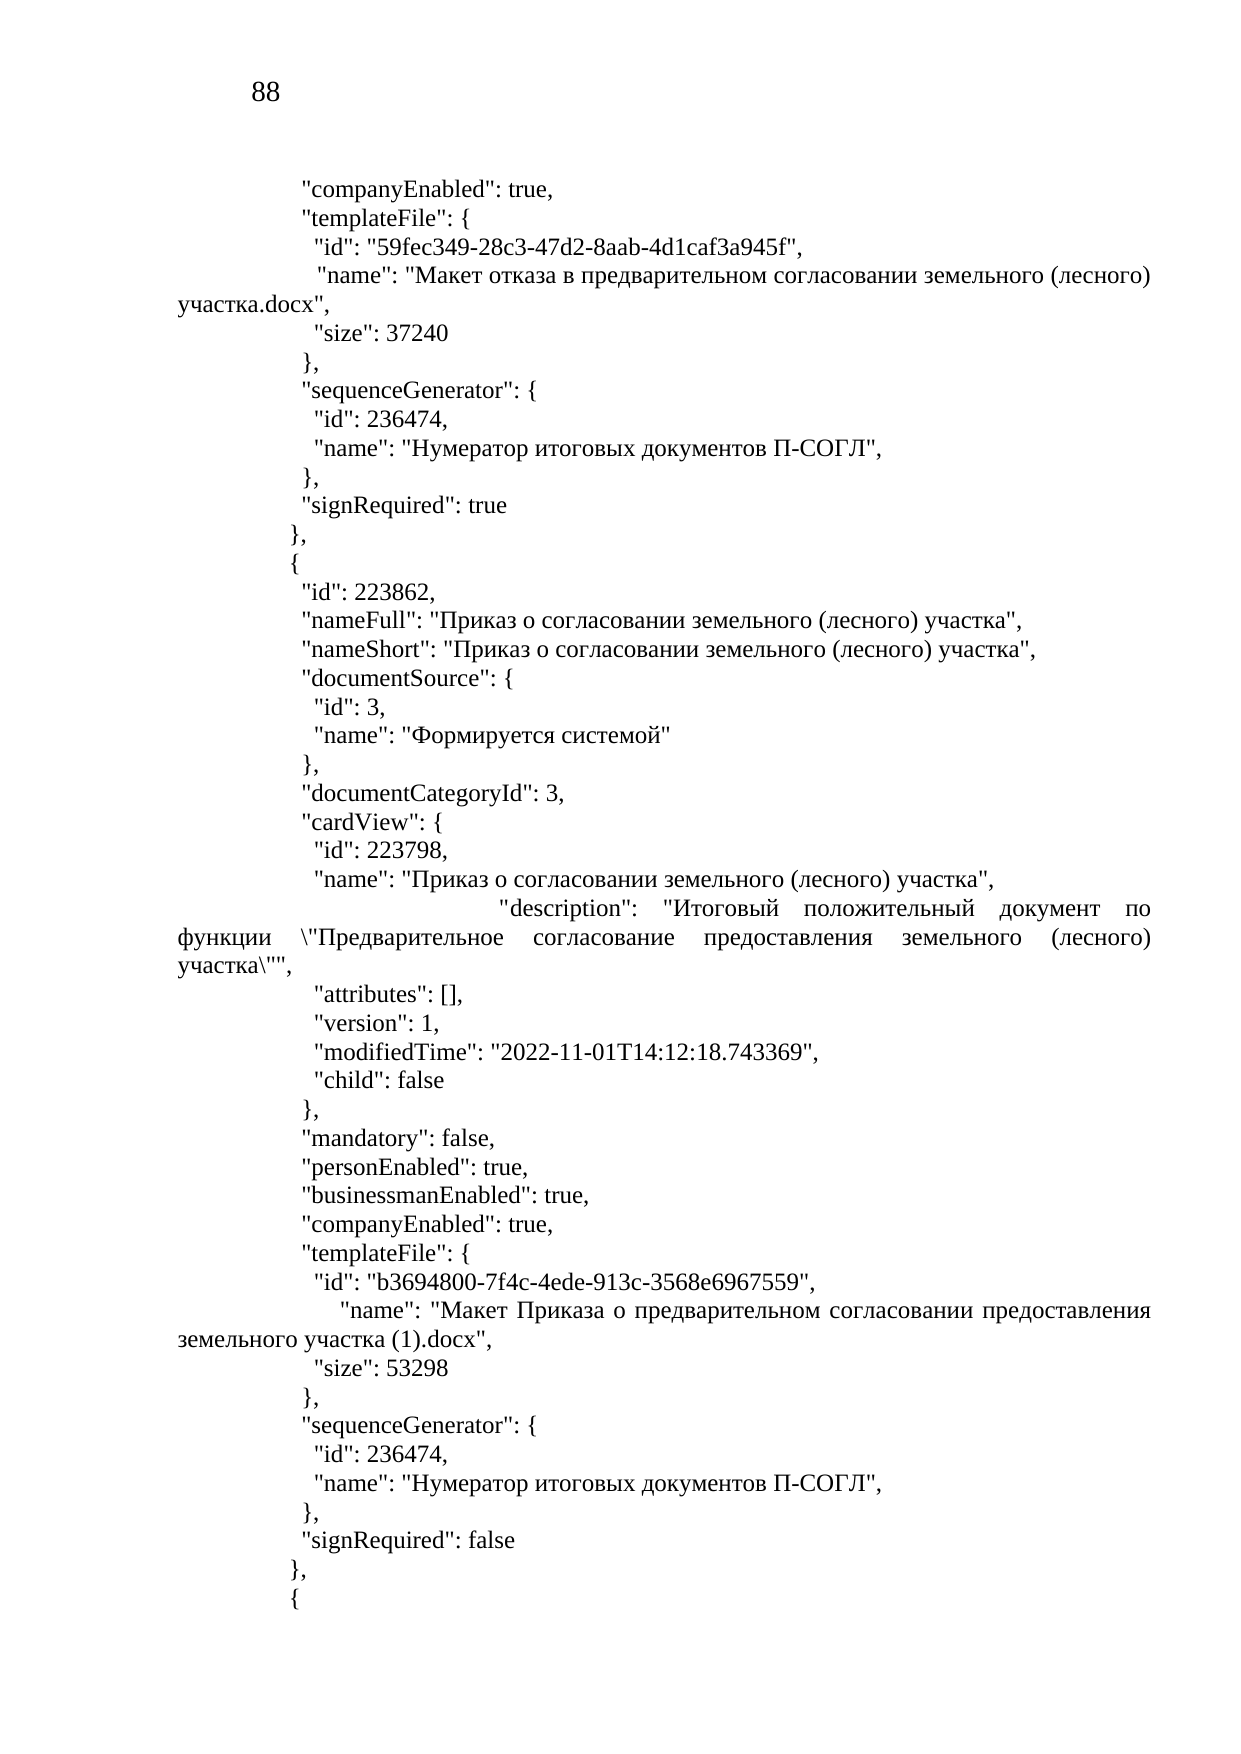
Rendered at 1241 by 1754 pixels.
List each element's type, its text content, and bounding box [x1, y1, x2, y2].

text "attributes": [], [177, 979, 1152, 1008]
text "description": "Итоговый положительный документ по функции \"Предварительное согласование предоставления земельного (лесного) участка\"", [177, 893, 1152, 979]
text "businessmanEnabled": true, [177, 1181, 1152, 1209]
text "name": "Макет Приказа о предварительном согласовании предоставления земельного участка (1).docx", [177, 1296, 1152, 1353]
text "version": 1, [177, 1008, 1152, 1037]
text }, [177, 1382, 1152, 1411]
text "modifiedTime": "2022-11-01T14:12:18.743369", [177, 1037, 1152, 1066]
text "nameFull": "Приказ о согласовании земельного (лесного) участка", [177, 606, 1152, 634]
text "id": "b3694800-7f4c-4ede-913c-3568e6967559", [177, 1267, 1152, 1296]
text "name": "Приказ о согласовании земельного (лесного) участка", [177, 864, 1152, 893]
text "templateFile": { [177, 203, 1152, 232]
text "documentCategoryId": 3, [177, 778, 1152, 807]
text "mandatory": false, [177, 1123, 1152, 1152]
text }, [177, 749, 1152, 778]
text "cardView": { [177, 807, 1152, 836]
text "size": 53298 [177, 1353, 1152, 1382]
text "signRequired": false [177, 1526, 1152, 1554]
text "name": "Нумератор итоговых документов П-СОГЛ", [177, 433, 1152, 462]
text "id": "59fec349-28c3-47d2-8aab-4d1caf3a945f", [177, 232, 1152, 261]
text { [177, 548, 1152, 577]
text }, [177, 1554, 1152, 1583]
text }, [177, 1497, 1152, 1526]
text "sequenceGenerator": { [177, 376, 1152, 404]
text "personEnabled": true, [177, 1152, 1152, 1181]
text "name": "Нумератор итоговых документов П-СОГЛ", [177, 1468, 1152, 1497]
text "signRequired": true [177, 491, 1152, 519]
text "id": 3, [177, 692, 1152, 721]
text "child": false [177, 1066, 1152, 1094]
text }, [177, 519, 1152, 548]
text "companyEnabled": true, [177, 174, 1152, 203]
text }, [177, 347, 1152, 376]
text "name": "Формируется системой" [177, 721, 1152, 749]
text "sequenceGenerator": { [177, 1411, 1152, 1439]
text "nameShort": "Приказ о согласовании земельного (лесного) участка", [177, 634, 1152, 663]
text "id": 223862, [177, 577, 1152, 606]
text "documentSource": { [177, 663, 1152, 692]
text "id": 236474, [177, 404, 1152, 433]
text "id": 236474, [177, 1439, 1152, 1468]
text "templateFile": { [177, 1238, 1152, 1267]
text { [177, 1583, 1152, 1612]
text }, [177, 1094, 1152, 1123]
text "size": 37240 [177, 318, 1152, 347]
text }, [177, 462, 1152, 491]
text "name": "Макет отказа в предварительном согласовании земельного (лесного) участка.docx", [177, 261, 1152, 318]
text "companyEnabled": true, [177, 1209, 1152, 1238]
text "id": 223798, [177, 836, 1152, 864]
